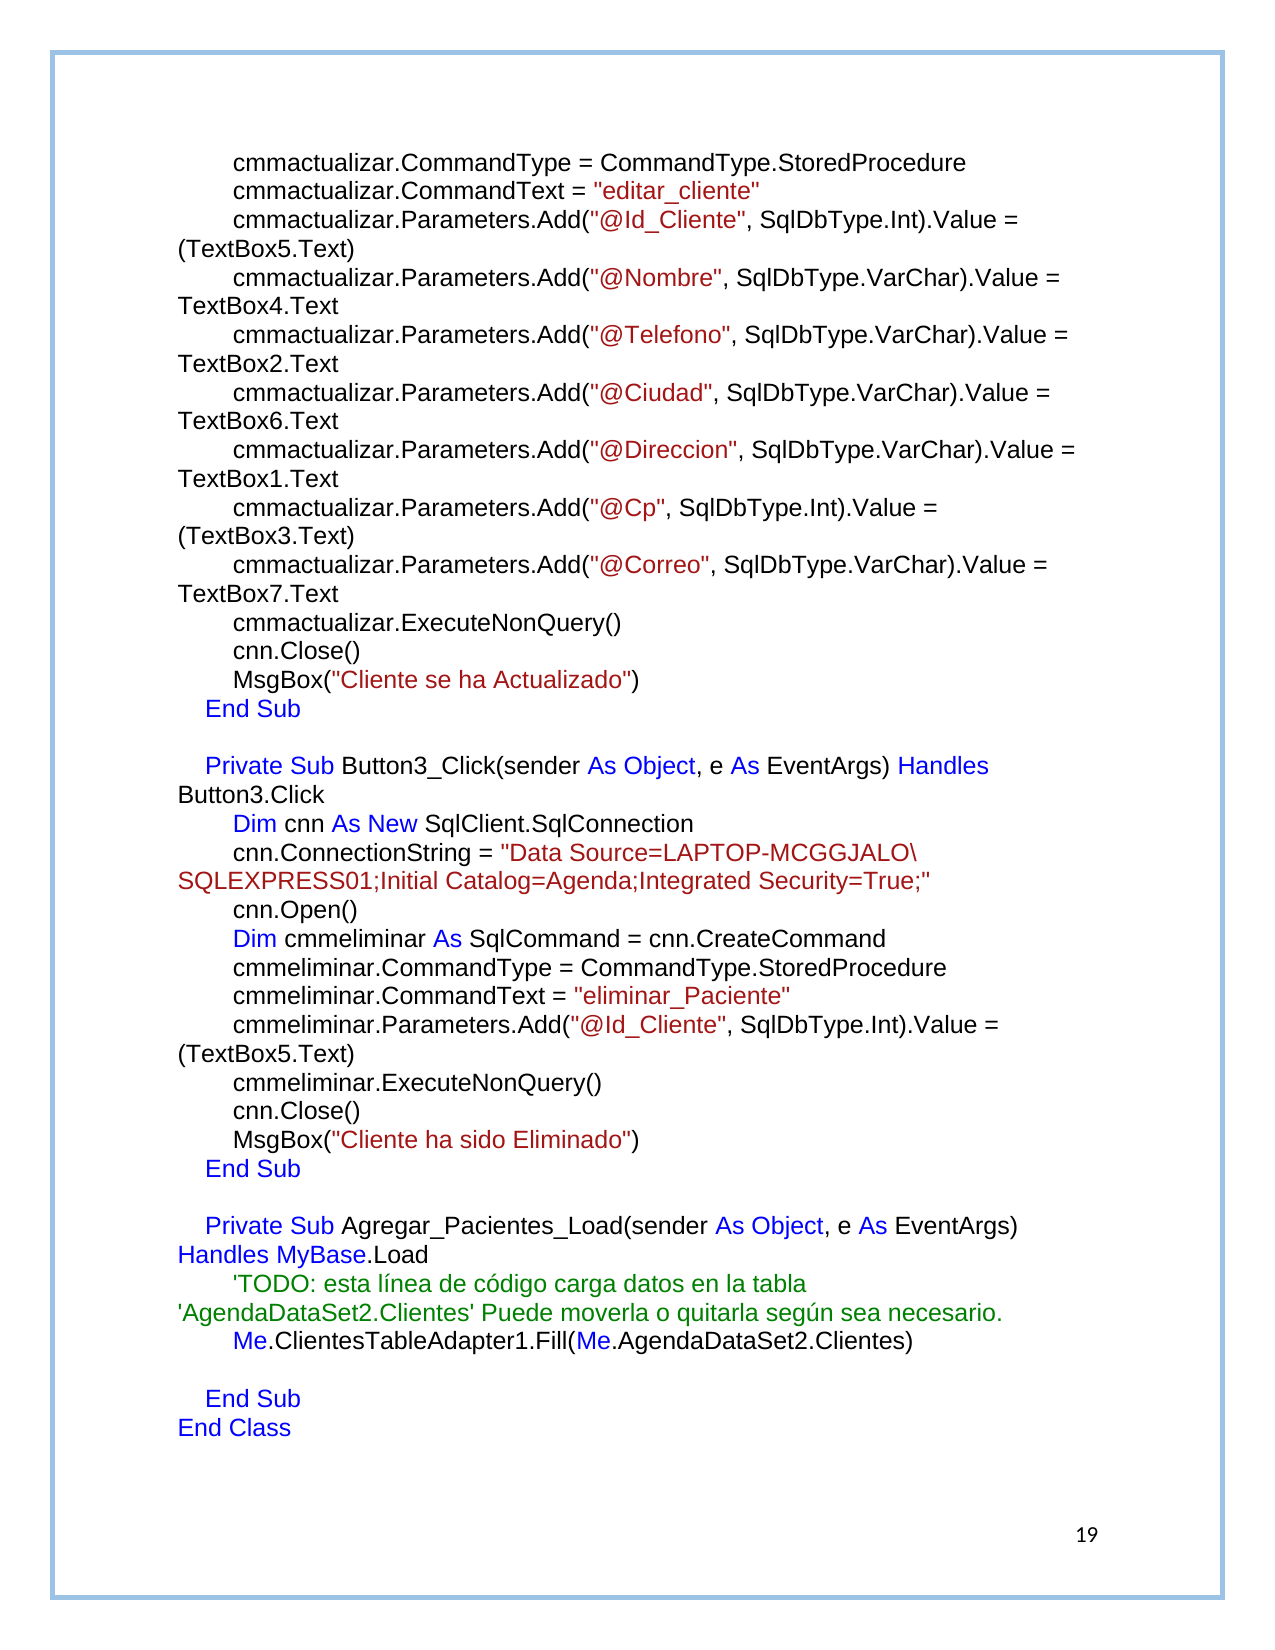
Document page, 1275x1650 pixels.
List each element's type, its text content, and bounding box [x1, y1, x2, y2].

text cnn.ConnectionString = "Data Source=LAPTOP-MCGGJALO\SQLEXPRESS01;Initial Catalog=Agenda;Integrated Security=True;" [177, 838, 1098, 895]
text Private Sub Agregar_Pacientes_Load(sender As Object, e As EventArgs) Handles MyBase.Load [177, 1211, 1098, 1269]
text cmmeliminar.CommandText = "eliminar_Paciente" [177, 981, 1098, 1010]
text cmmactualizar.ExecuteNonQuery() [177, 608, 1098, 636]
text MsgBox("Cliente se ha Actualizado") [177, 665, 1098, 694]
text cmmactualizar.Parameters.Add("@Nombre", SqlDbType.VarChar).Value = TextBox4.Text [177, 263, 1098, 320]
text cmmeliminar.Parameters.Add("@Id_Cliente", SqlDbType.Int).Value = (TextBox5.Text) [177, 1010, 1098, 1068]
text End Class [177, 1413, 1098, 1441]
text cmmeliminar.CommandType = CommandType.StoredProcedure [177, 953, 1098, 981]
text cmmactualizar.Parameters.Add("@Telefono", SqlDbType.VarChar).Value = TextBox2.Text [177, 320, 1098, 378]
text cnn.Close() [177, 636, 1098, 665]
text Private Sub Button3_Click(sender As Object, e As EventArgs) Handles Button3.Click [177, 751, 1098, 809]
text cmmeliminar.ExecuteNonQuery() [177, 1068, 1098, 1096]
text Dim cnn As New SqlClient.SqlConnection [177, 809, 1098, 838]
text cmmactualizar.Parameters.Add("@Direccion", SqlDbType.VarChar).Value = TextBox1.Text [177, 435, 1098, 493]
text Me.ClientesTableAdapter1.Fill(Me.AgendaDataSet2.Clientes) [177, 1326, 1098, 1355]
text End Sub [177, 1384, 1098, 1413]
text End Sub [177, 1154, 1098, 1183]
text cnn.Open() [177, 895, 1098, 924]
text cmmactualizar.Parameters.Add("@Cp", SqlDbType.Int).Value = (TextBox3.Text) [177, 493, 1098, 550]
text MsgBox("Cliente ha sido Eliminado") [177, 1125, 1098, 1154]
text cmmactualizar.CommandText = "editar_cliente" [177, 176, 1098, 205]
text cmmactualizar.Parameters.Add("@Id_Cliente", SqlDbType.Int).Value = (TextBox5.Text) [177, 205, 1098, 263]
text End Sub [177, 694, 1098, 723]
text cnn.Close() [177, 1096, 1098, 1125]
text cmmactualizar.Parameters.Add("@Ciudad", SqlDbType.VarChar).Value = TextBox6.Text [177, 378, 1098, 435]
text Dim cmmeliminar As SqlCommand = cnn.CreateCommand [177, 924, 1098, 953]
text cmmactualizar.Parameters.Add("@Correo", SqlDbType.VarChar).Value = TextBox7.Text [177, 550, 1098, 608]
text 'TODO: esta línea de código carga datos en la tabla 'AgendaDataSet2.Clientes' Puede moverla o quitarla según sea necesario. [177, 1269, 1098, 1326]
text cmmactualizar.CommandType = CommandType.StoredProcedure [177, 148, 1098, 176]
